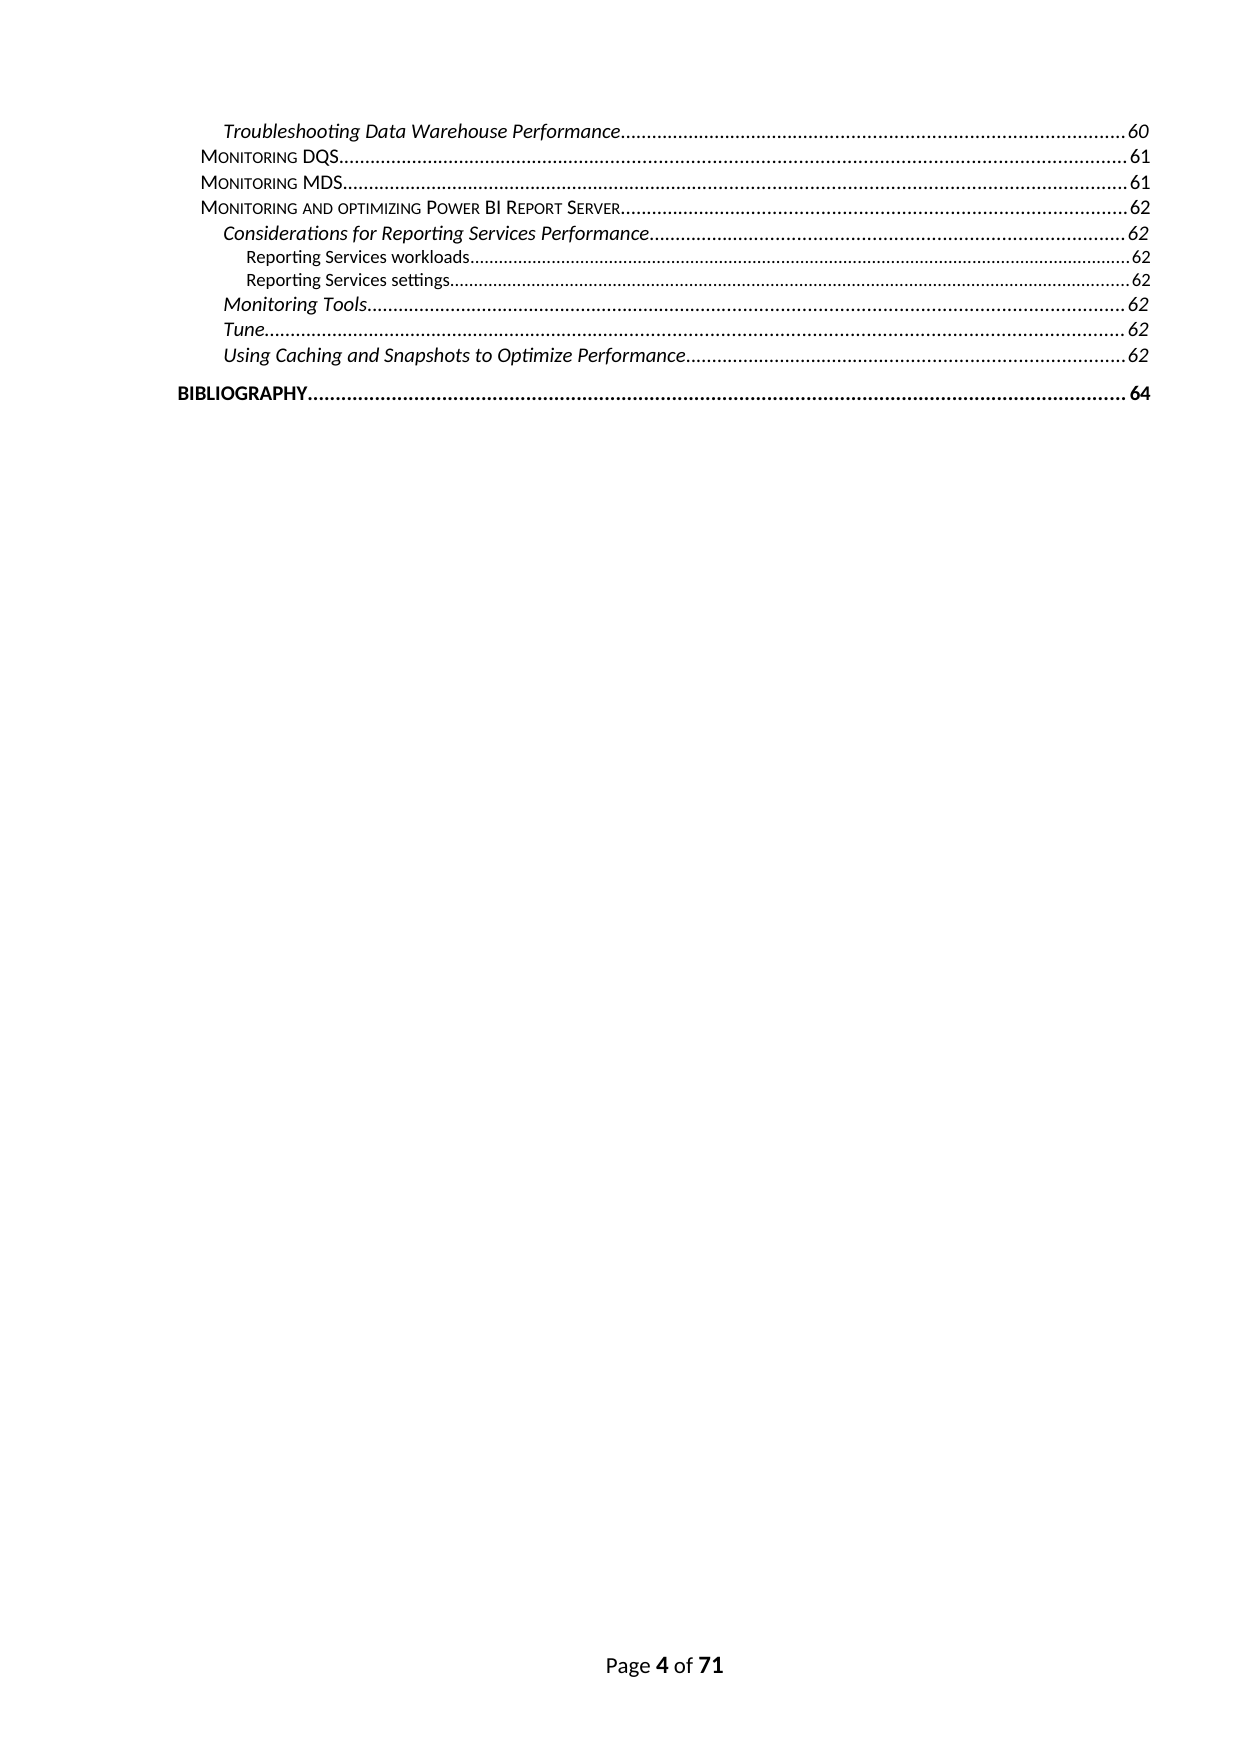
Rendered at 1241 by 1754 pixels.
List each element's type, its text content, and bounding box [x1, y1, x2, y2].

text Reporting Services workloads 62 [246, 245, 1152, 268]
text Troubleshooting Data Warehouse Performance 60 [223, 118, 1152, 143]
text Monitoring MDS 61 [200, 169, 1152, 194]
text Monitoring Tools 62 [223, 291, 1152, 316]
text Bibliography 64 [177, 380, 1152, 405]
text Using Caching and Snapshots to Optimize Performance 62 [223, 342, 1152, 367]
text Reporting Services settings 62 [246, 268, 1152, 291]
text Tune 62 [223, 316, 1152, 342]
text Monitoring and optimizing Power BI Report Server 62 [200, 194, 1152, 220]
text Monitoring DQS 61 [200, 143, 1152, 169]
text Considerations for Reporting Services Performance 62 [223, 220, 1152, 245]
